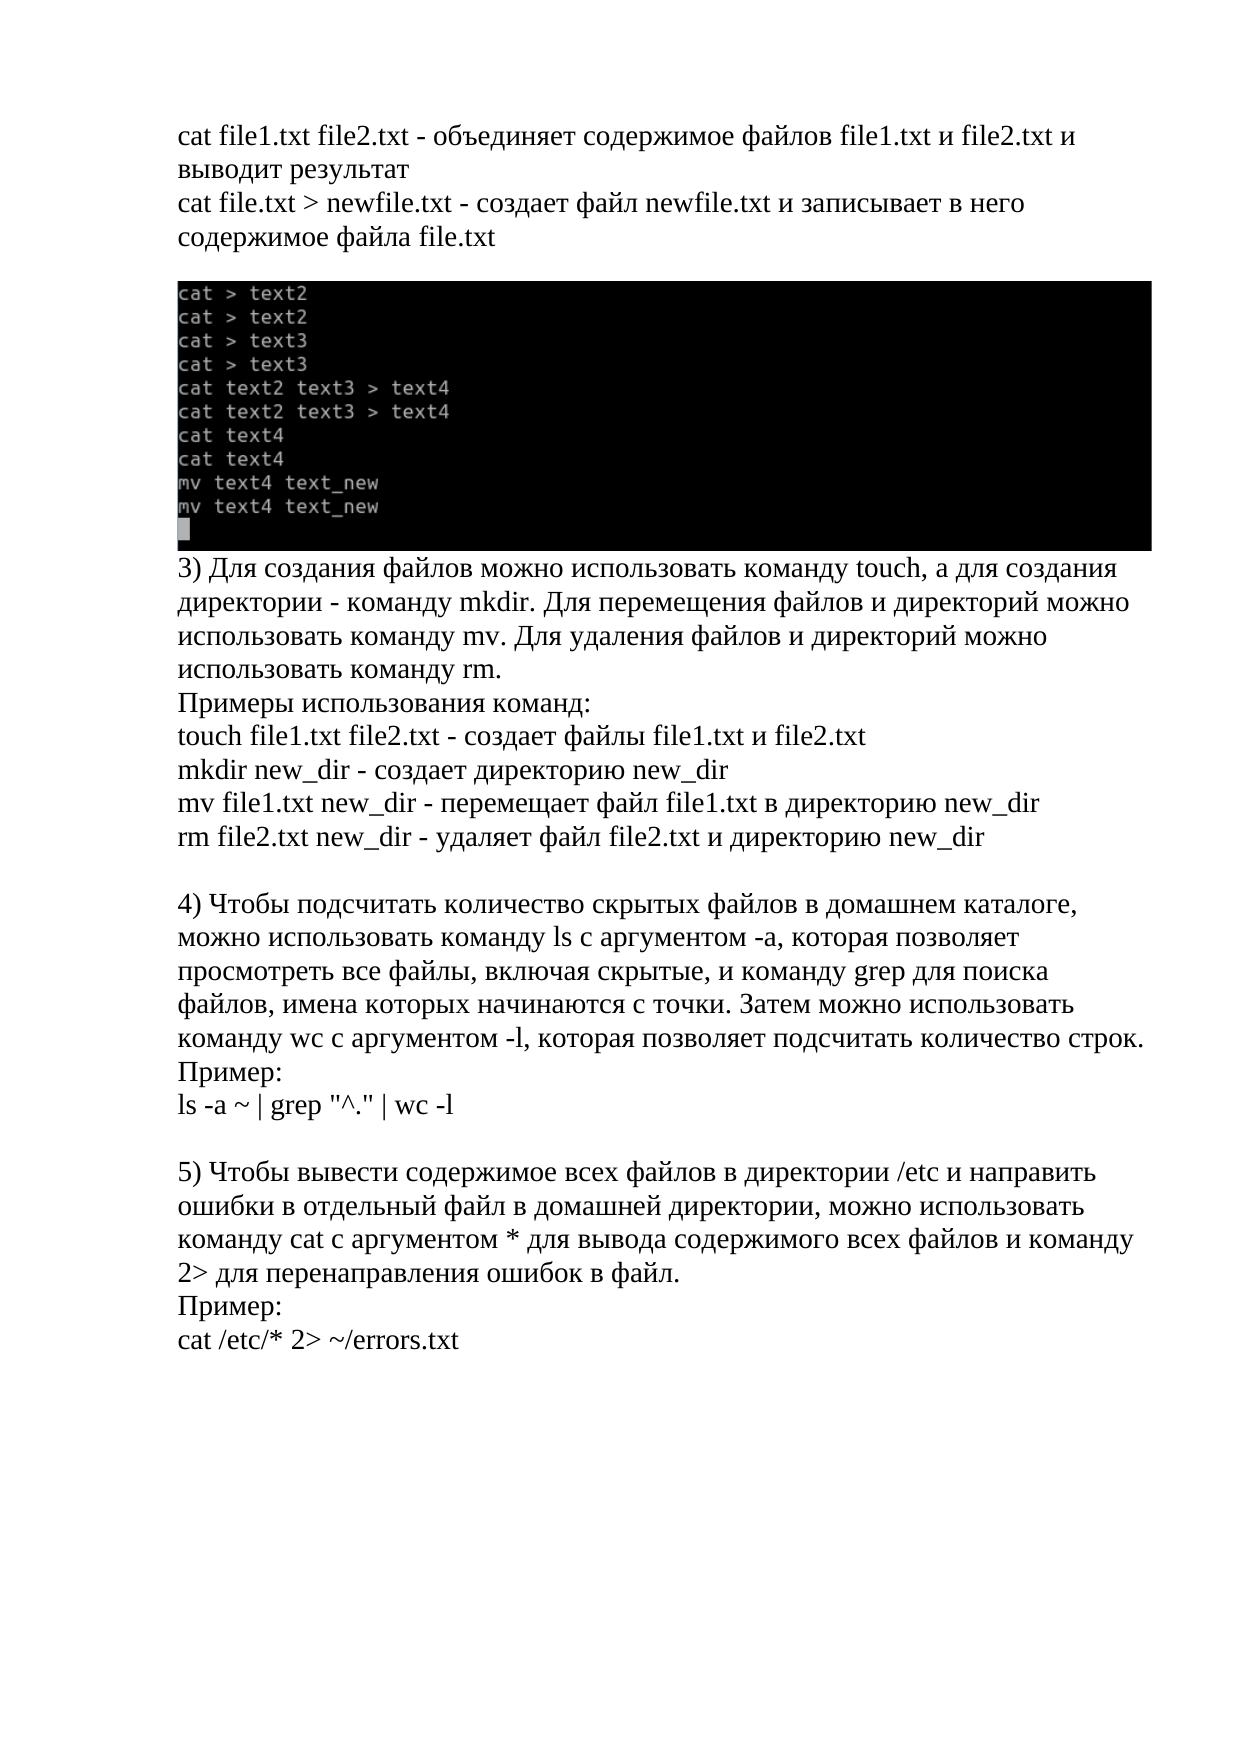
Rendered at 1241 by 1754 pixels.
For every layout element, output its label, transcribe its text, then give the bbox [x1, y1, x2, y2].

text cat file1.txt file2.txt - объединяет содержимое файлов file1.txt и file2.txt и выводит результат [177, 118, 1152, 185]
text Примеры использования команд: [177, 685, 1152, 718]
text mv file1.txt new_dir - перемещает файл file1.txt в директорию new_dir [177, 785, 1152, 819]
picture [177, 281, 1152, 551]
text 4) Чтобы подсчитать количество скрытых файлов в домашнем каталоге, можно использовать команду ls с аргументом -a, которая позволяет просмотреть все файлы, включая скрытые, и команду grep для поиска файлов, имена которых начинаются с точки. Затем можно использовать команду wc с аргументом -l, которая позволяет подсчитать количество строк. [177, 886, 1152, 1054]
text 5) Чтобы вывести содержимое всех файлов в директории /etc и направить ошибки в отдельный файл в домашней директории, можно использовать команду cat с аргументом * для вывода содержимого всех файлов и команду 2> для перенаправления ошибок в файл. [177, 1154, 1152, 1288]
text cat /etc/* 2> ~/errors.txt [177, 1322, 1152, 1356]
text Пример: [177, 1054, 1152, 1087]
text rm file2.txt new_dir - удаляет файл file2.txt и директорию new_dir [177, 819, 1152, 852]
text Пример: [177, 1288, 1152, 1322]
text mkdir new_dir - создает директорию new_dir [177, 752, 1152, 785]
text 3) Для создания файлов можно использовать команду touch, а для создания директории - команду mkdir. Для перемещения файлов и директорий можно использовать команду mv. Для удаления файлов и директорий можно использовать команду rm. [177, 551, 1152, 685]
text touch file1.txt file2.txt - создает файлы file1.txt и file2.txt [177, 718, 1152, 752]
text ls -a ~ | grep "^." | wc -l [177, 1087, 1152, 1121]
text cat file.txt > newfile.txt - создает файл newfile.txt и записывает в него содержимое файла file.txt [177, 185, 1152, 252]
